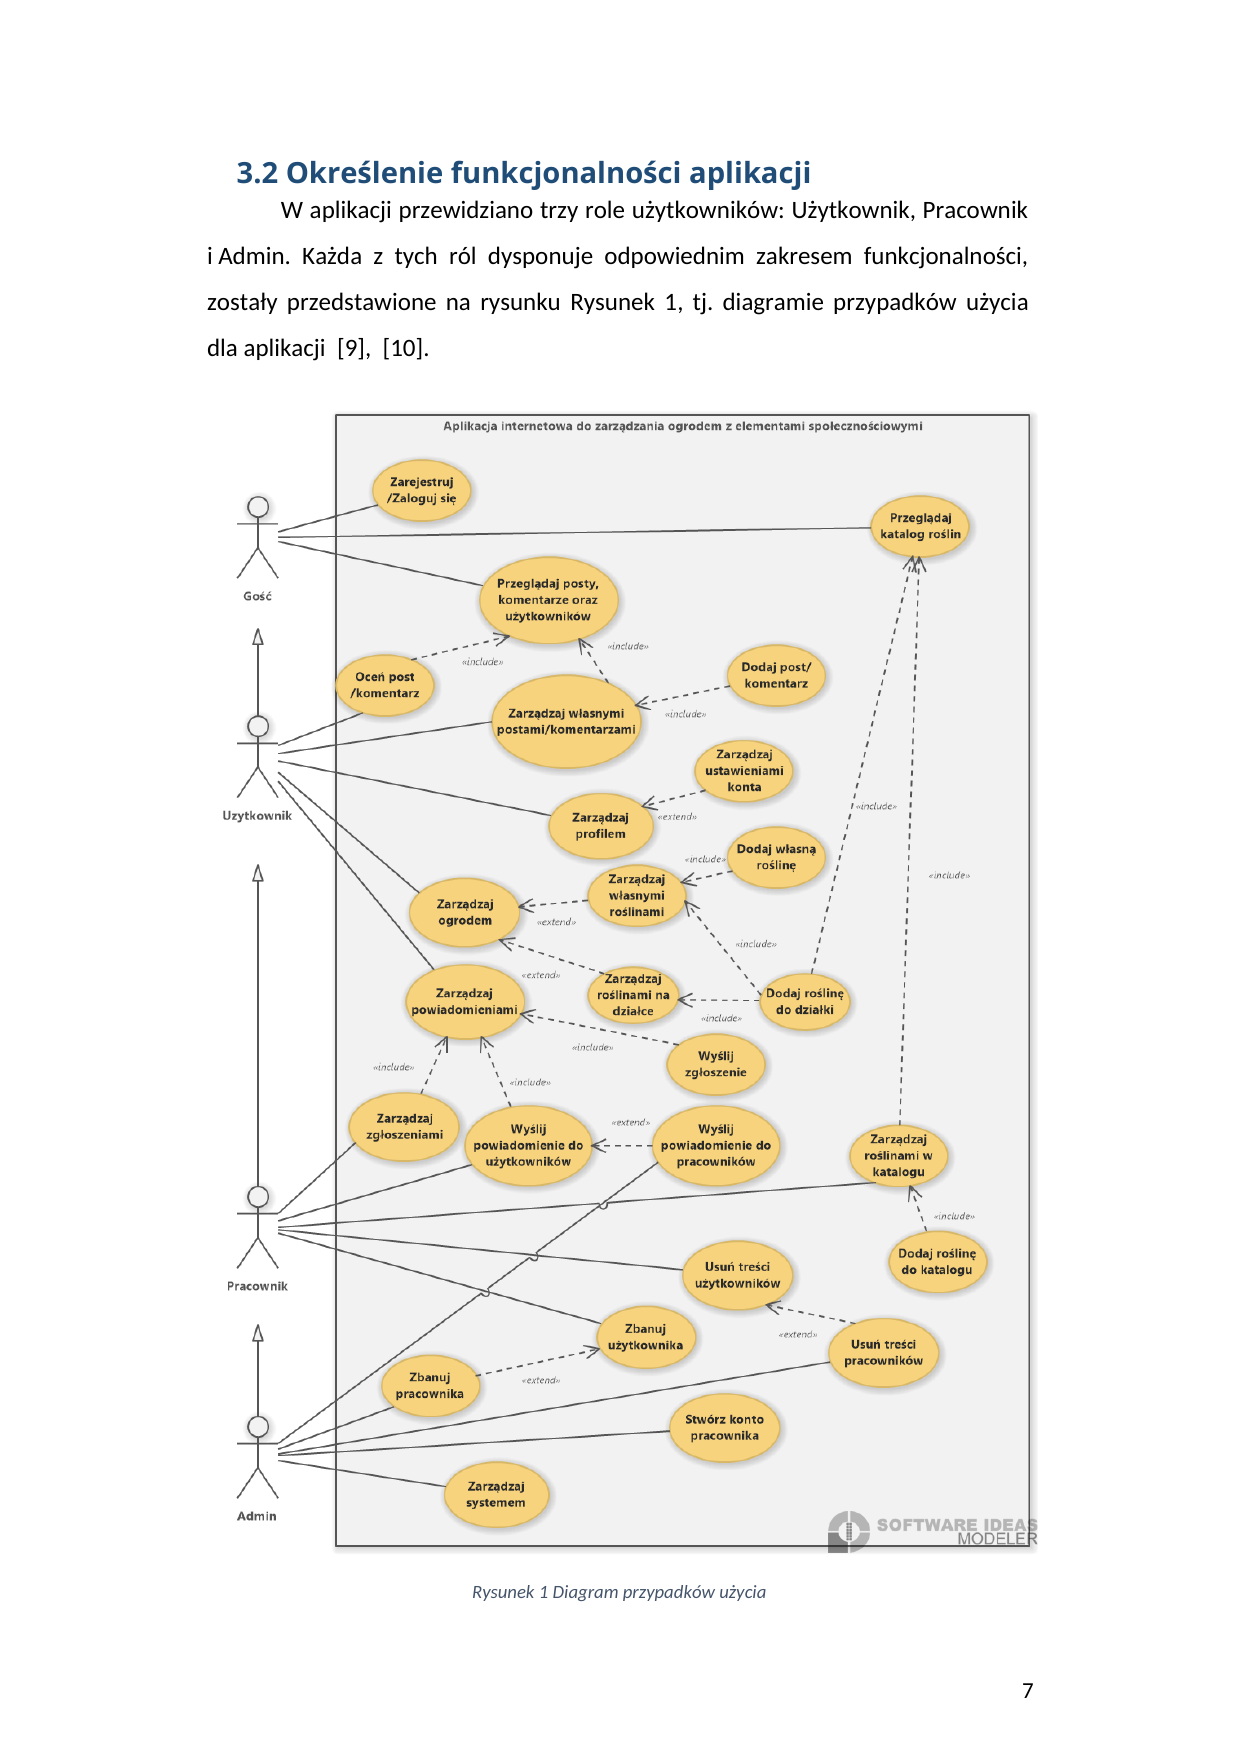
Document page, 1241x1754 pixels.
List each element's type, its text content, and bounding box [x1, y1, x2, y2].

picture [206, 400, 1046, 1562]
text W aplikacji przewidziano trzy role użytkowników: Użytkownik, Pracownik i Admin. Każda z tych ról dysponuje odpowiednim zakresem funkcjonalności, zostały przedstawione na rysunku 1, tj. diagramie przypadków użycia dla aplikacji , . [207, 195, 1029, 362]
subtitle Określenie funkcjonalności aplikacji [207, 152, 1033, 192]
